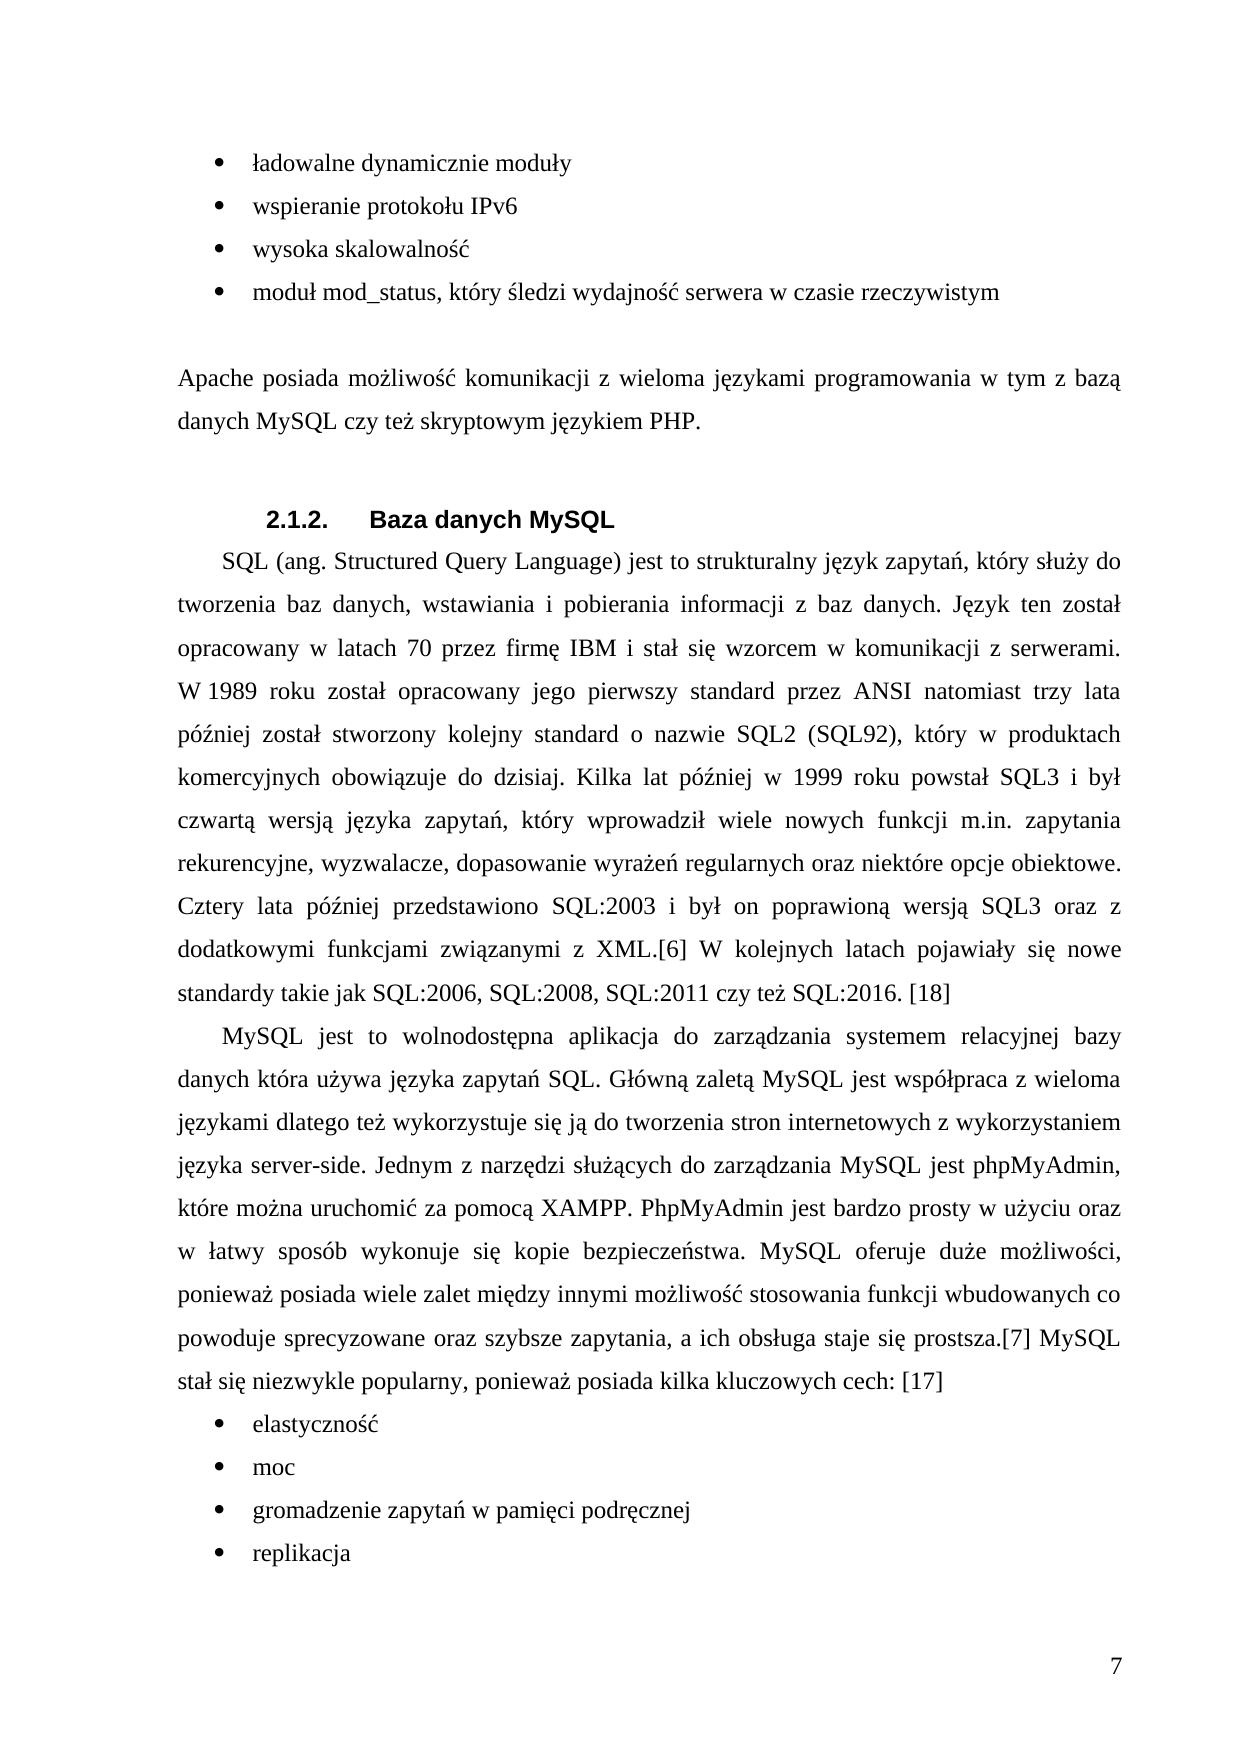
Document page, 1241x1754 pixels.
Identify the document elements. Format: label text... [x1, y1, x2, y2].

list wspieranie protokołu IPv6 [215, 191, 1122, 219]
list replikacja [215, 1538, 1122, 1567]
text MySQL jest to wolnodostępna aplikacja do zarządzania systemem relacyjnej bazy danych która używa języka zapytań SQL. Główną zaletą MySQL jest współpraca z wieloma językami dlatego też wykorzystuje się ją do tworzenia stron internetowych z wykorzystaniem języka server-side. Jednym z narzędzi służących do zarządzania MySQL jest phpMyAdmin, które można uruchomić za pomocą XAMPP. PhpMyAdmin jest bardzo prosty w użyciu oraz w łatwy sposób wykonuje się kopie bezpieczeństwa. MySQL oferuje duże możliwości, ponieważ posiada wiele zalet między innymi możliwość stosowania funkcji wbudowanych co powoduje sprecyzowane oraz szybsze zapytania, a ich obsługa staje się prostsza.[7] MySQL stał się niezwykle popularny, ponieważ posiada kilka kluczowych cech: [17] [177, 1021, 1122, 1394]
subtitle Baza danych MySQL [266, 505, 1122, 534]
list elastyczność [215, 1409, 1122, 1438]
list ładowalne dynamicznie moduły [215, 148, 1122, 176]
list wysoka skalowalność [215, 234, 1122, 263]
text SQL (ang. Structured Query Language) jest to strukturalny język zapytań, który służy do tworzenia baz danych, wstawiania i pobierania informacji z baz danych. Język ten został opracowany w latach 70 przez firmę IBM i stał się wzorcem w komunikacji z serwerami. W 1989 roku został opracowany jego pierwszy standard przez ANSI natomiast trzy lata później został stworzony kolejny standard o nazwie SQL2 (SQL92), który w produktach komercyjnych obowiązuje do dzisiaj. Kilka lat później w 1999 roku powstał SQL3 i był czwartą wersją języka zapytań, który wprowadził wiele nowych funkcji m.in. zapytania rekurencyjne, wyzwalacze, dopasowanie wyrażeń regularnych oraz niektóre opcje obiektowe. Cztery lata później przedstawiono SQL:2003 i był on poprawioną wersją SQL3 oraz z dodatkowymi funkcjami związanymi z XML.[6] W kolejnych latach pojawiały się nowe standardy takie jak SQL:2006, SQL:2008, SQL:2011 czy też SQL:2016. [18] [177, 546, 1122, 1006]
text Apache posiada możliwość komunikacji z wieloma językami programowania w tym z bazą danych MySQL czy też skryptowym językiem PHP. [177, 363, 1122, 435]
list gromadzenie zapytań w pamięci podręcznej [215, 1495, 1122, 1524]
list moduł mod_status, który śledzi wydajność serwera w czasie rzeczywistym [215, 277, 1122, 306]
list moc [215, 1452, 1122, 1481]
